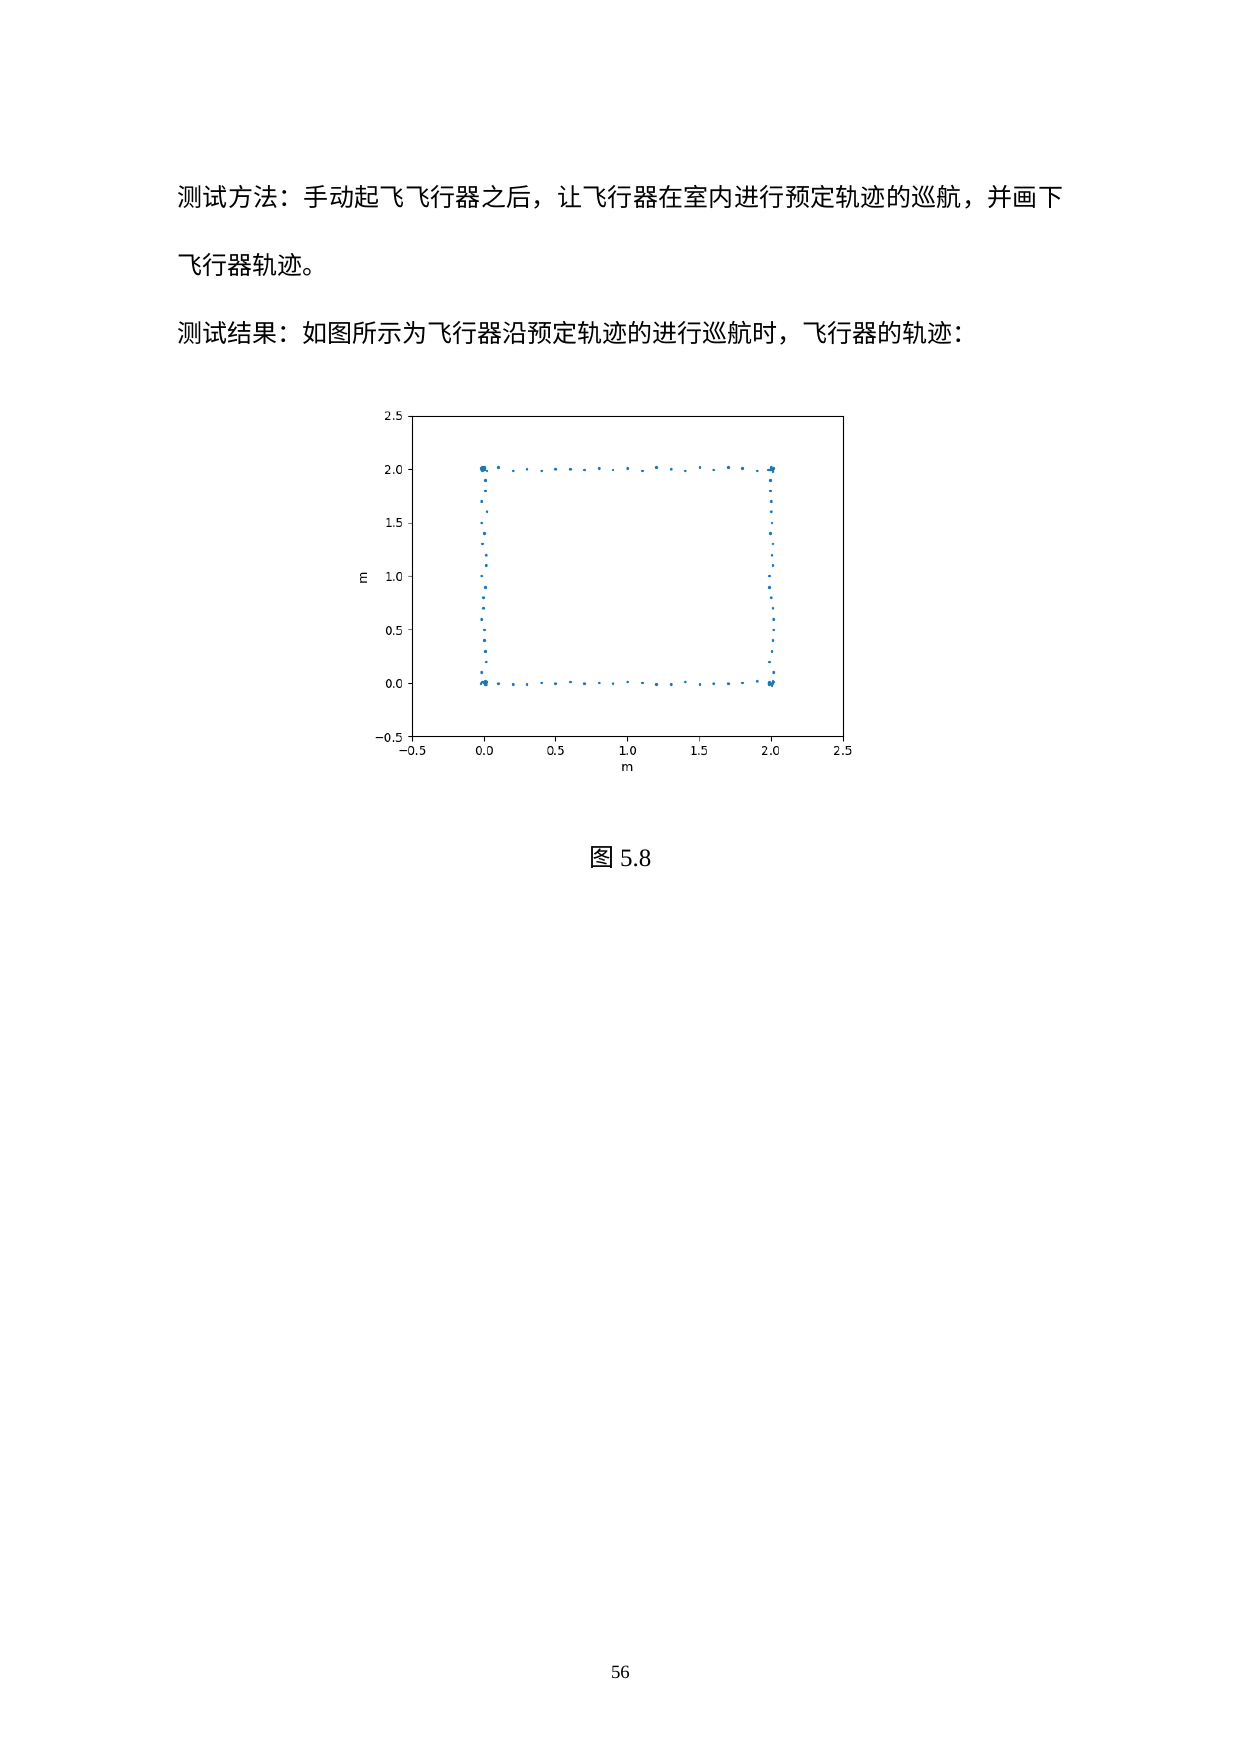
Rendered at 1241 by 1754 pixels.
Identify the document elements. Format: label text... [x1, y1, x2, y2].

text 测试方法：手动起飞飞行器之后，让飞行器在室内进行预定轨迹的巡航，并画下飞行器轨迹。 [177, 162, 1063, 297]
text 图 5.8 [177, 821, 1063, 889]
picture [342, 365, 898, 782]
text 测试结果：如图所示为飞行器沿预定轨迹的进行巡航时，飞行器的轨迹： [177, 297, 1063, 365]
